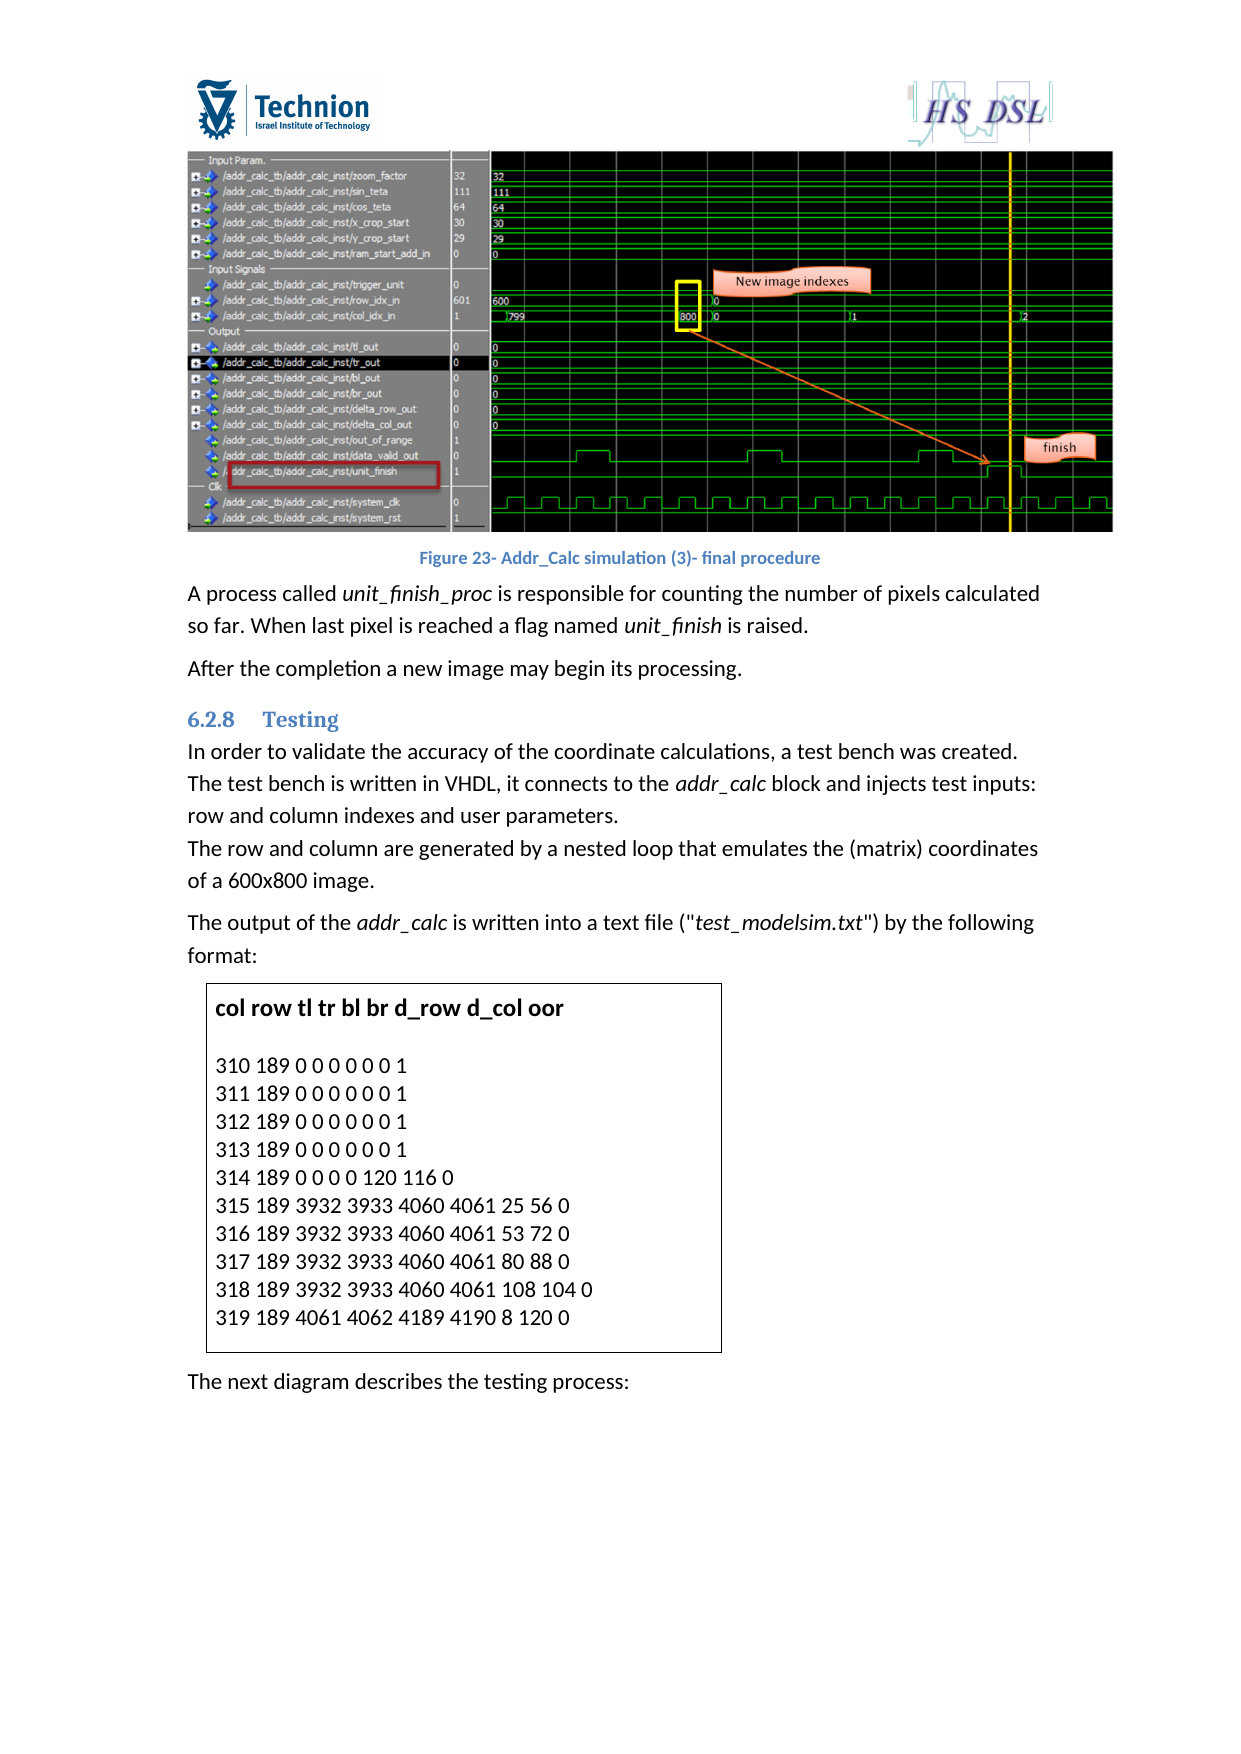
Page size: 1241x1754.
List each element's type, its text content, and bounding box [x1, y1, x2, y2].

text After the completion a new image may begin its processing. [187, 654, 1053, 682]
picture [187, 74, 378, 147]
text The output of the addr_calc is written into a text file ("test_modelsim.txt") by the following format: [187, 908, 1053, 969]
picture [187, 150, 1115, 532]
text In order to validate the accuracy of the coordinate calculations, a test bench was created. The test bench is written in VHDL, it connects to the addr_calc block and injects test inputs: row and column indexes and user parameters. The row and column are generated by a nested loop that emulates the (matrix) coordinates of a 600x800 image. [187, 737, 1053, 894]
text The next diagram describes the testing process: [187, 1367, 1053, 1395]
subtitle Testing [187, 707, 1053, 733]
text A process called unit_finish_proc is responsible for counting the number of pixels calculated so far. When last pixel is reached a flag named unit_finish is raised. [187, 579, 1053, 639]
picture [907, 73, 1053, 147]
